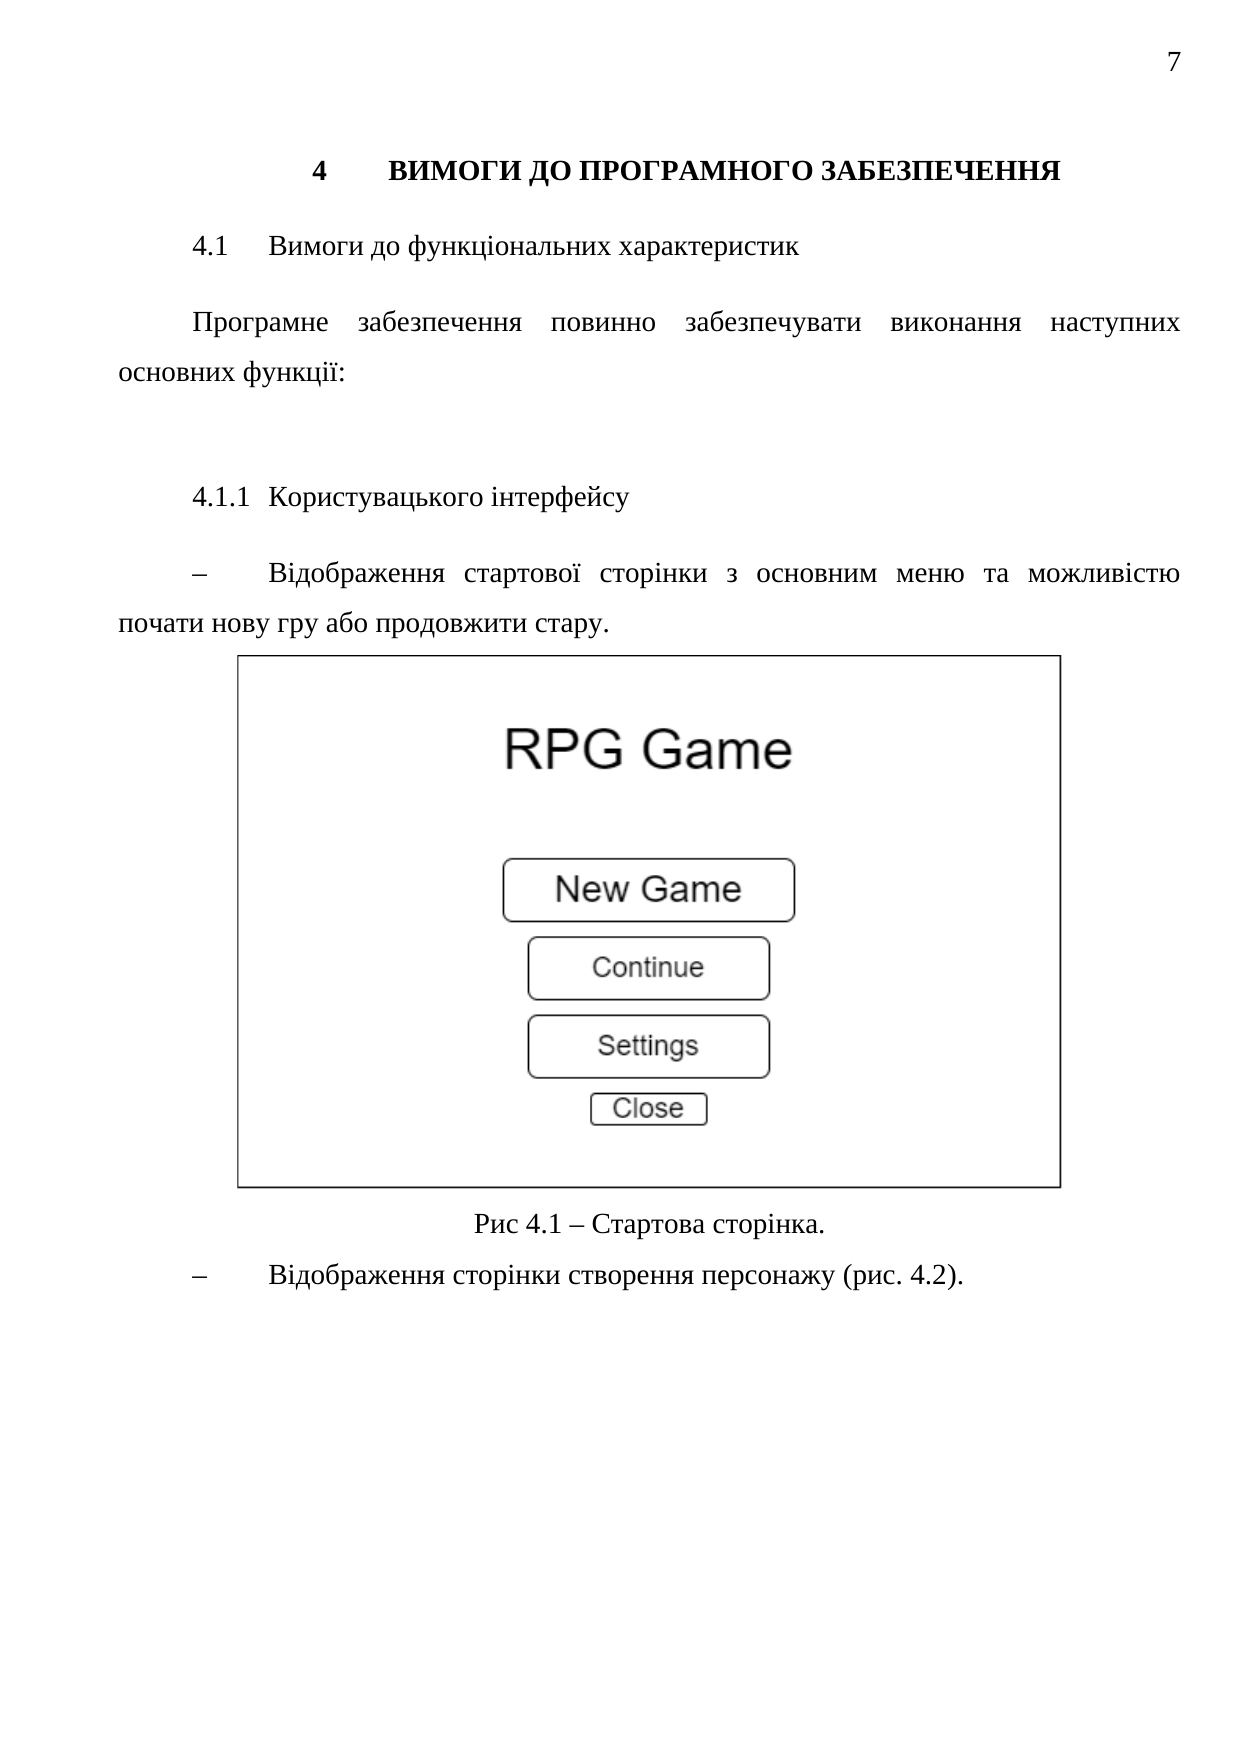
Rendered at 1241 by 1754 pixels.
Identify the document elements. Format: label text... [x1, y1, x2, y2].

list Відображення сторінки створення персонажу (рис. 4.2). [118, 1257, 1181, 1291]
text Програмне забезпечення повинно забезпечувати виконання наступних основних функції: [118, 304, 1181, 387]
picture [237, 655, 1063, 1190]
list Відображення стартової сторінки з основним меню та можливістю почати нову гру або продовжити стару. [118, 555, 1181, 639]
text Рис 4.1 – Стартова сторінка. [118, 1207, 1181, 1240]
subtitle Користувацького інтерфейсу [118, 479, 1181, 513]
subtitle ВИМОГИ ДО ПРОГРАМНОГО ЗАБЕЗПЕЧЕННЯ [118, 153, 1181, 187]
subtitle Вимоги до функціональних характеристик [118, 228, 1181, 262]
